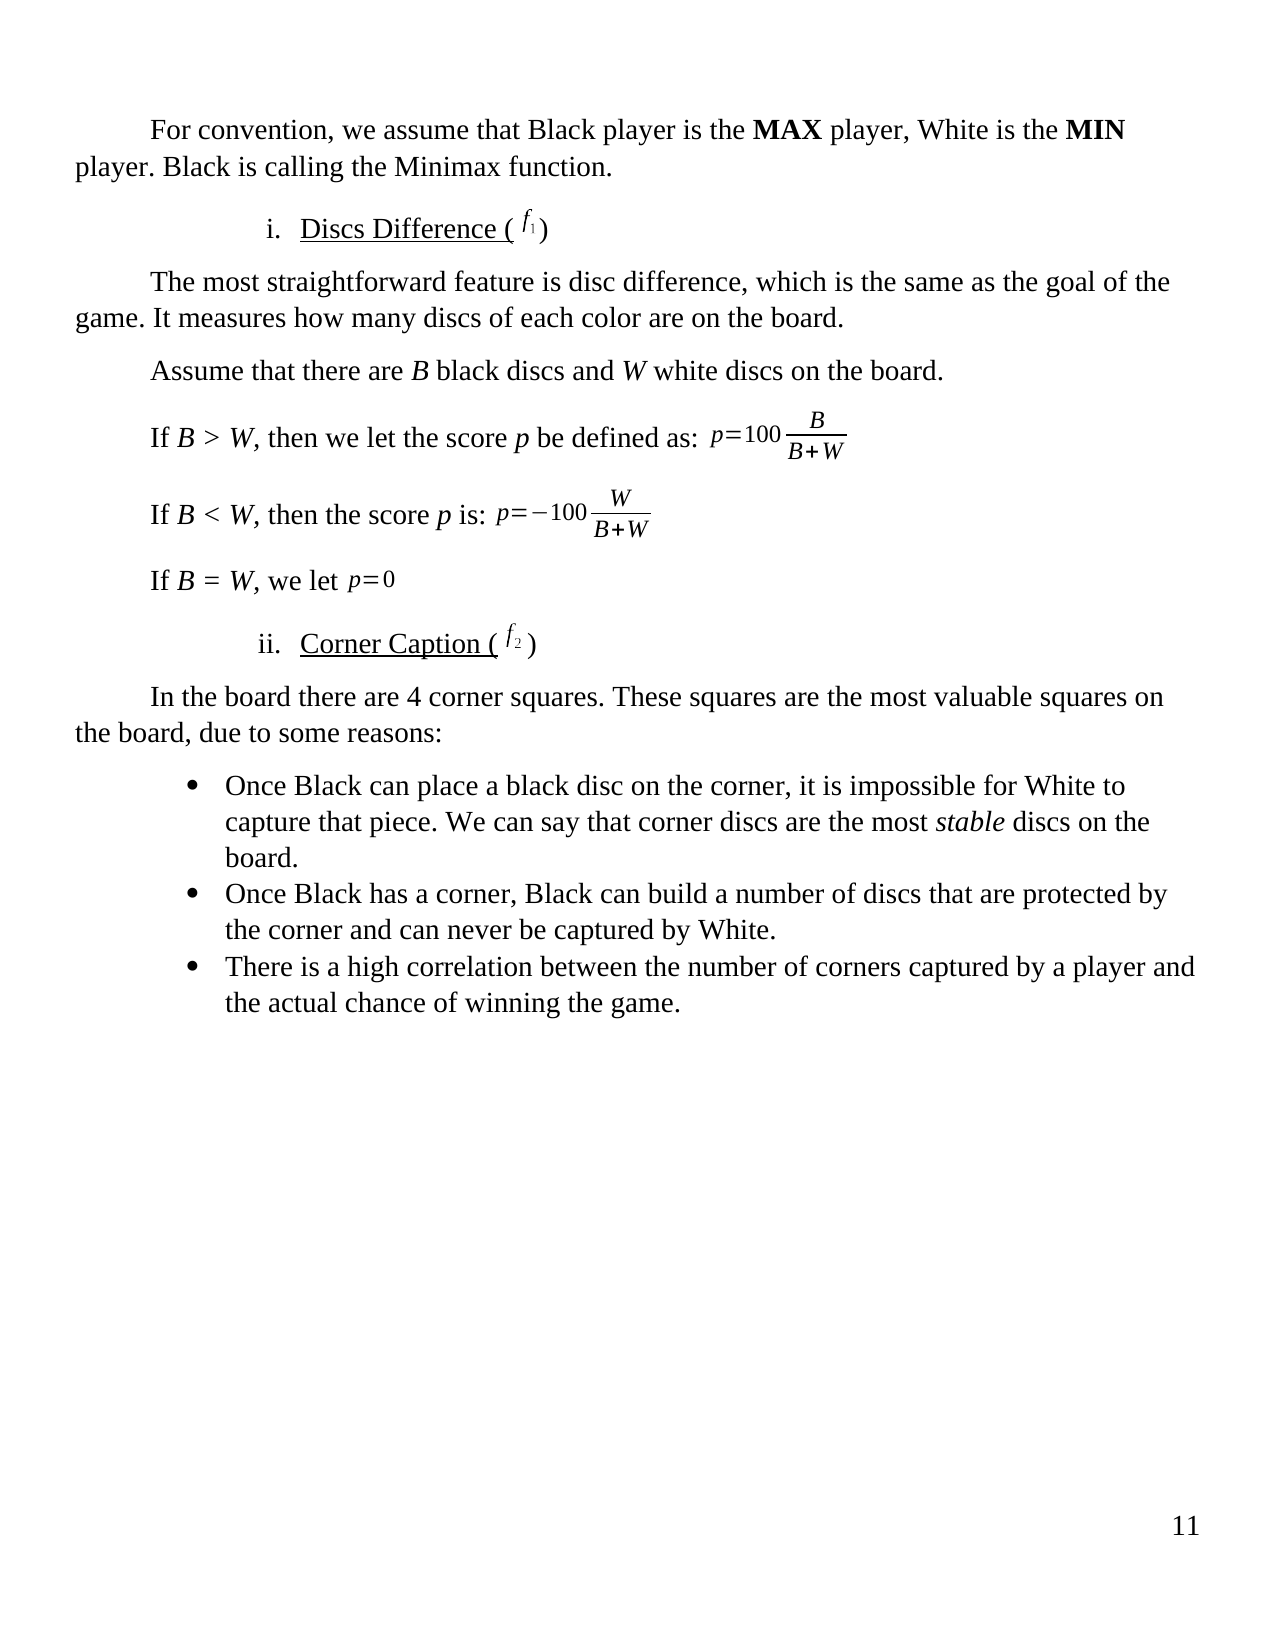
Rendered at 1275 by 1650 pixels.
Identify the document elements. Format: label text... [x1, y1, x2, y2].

text The most straightforward feature is disc difference, which is the same as the goal of the game. It measures how many discs of each color are on the board. [75, 264, 1200, 334]
text If B > W, then we let the score p be defined as: [75, 406, 1200, 465]
text Assume that there are B black discs and W white discs on the board. [75, 353, 1200, 387]
list Once Black has a corner, Black can build a number of discs that are protected by the corner and can never be captured by White. [187, 876, 1200, 946]
list Once Black can place a black disc on the corner, it is impossible for White to capture that piece. We can say that corner discs are the most stable discs on the board. [187, 768, 1200, 874]
text If B < W, then the score p is: [75, 485, 1200, 544]
list Corner Caption () [281, 616, 1200, 659]
list Discs Difference () [281, 201, 1200, 245]
list There is a high correlation between the number of corners captured by a player and the actual chance of winning the game. [187, 949, 1200, 1018]
text In the board there are 4 corner squares. These squares are the most valuable squares on the board, due to some reasons: [75, 679, 1200, 748]
text For convention, we assume that Black player is the MAX player, White is the MIN player. Black is calling the Minimax function. [75, 112, 1200, 182]
text If B = W, we let [75, 563, 1200, 596]
